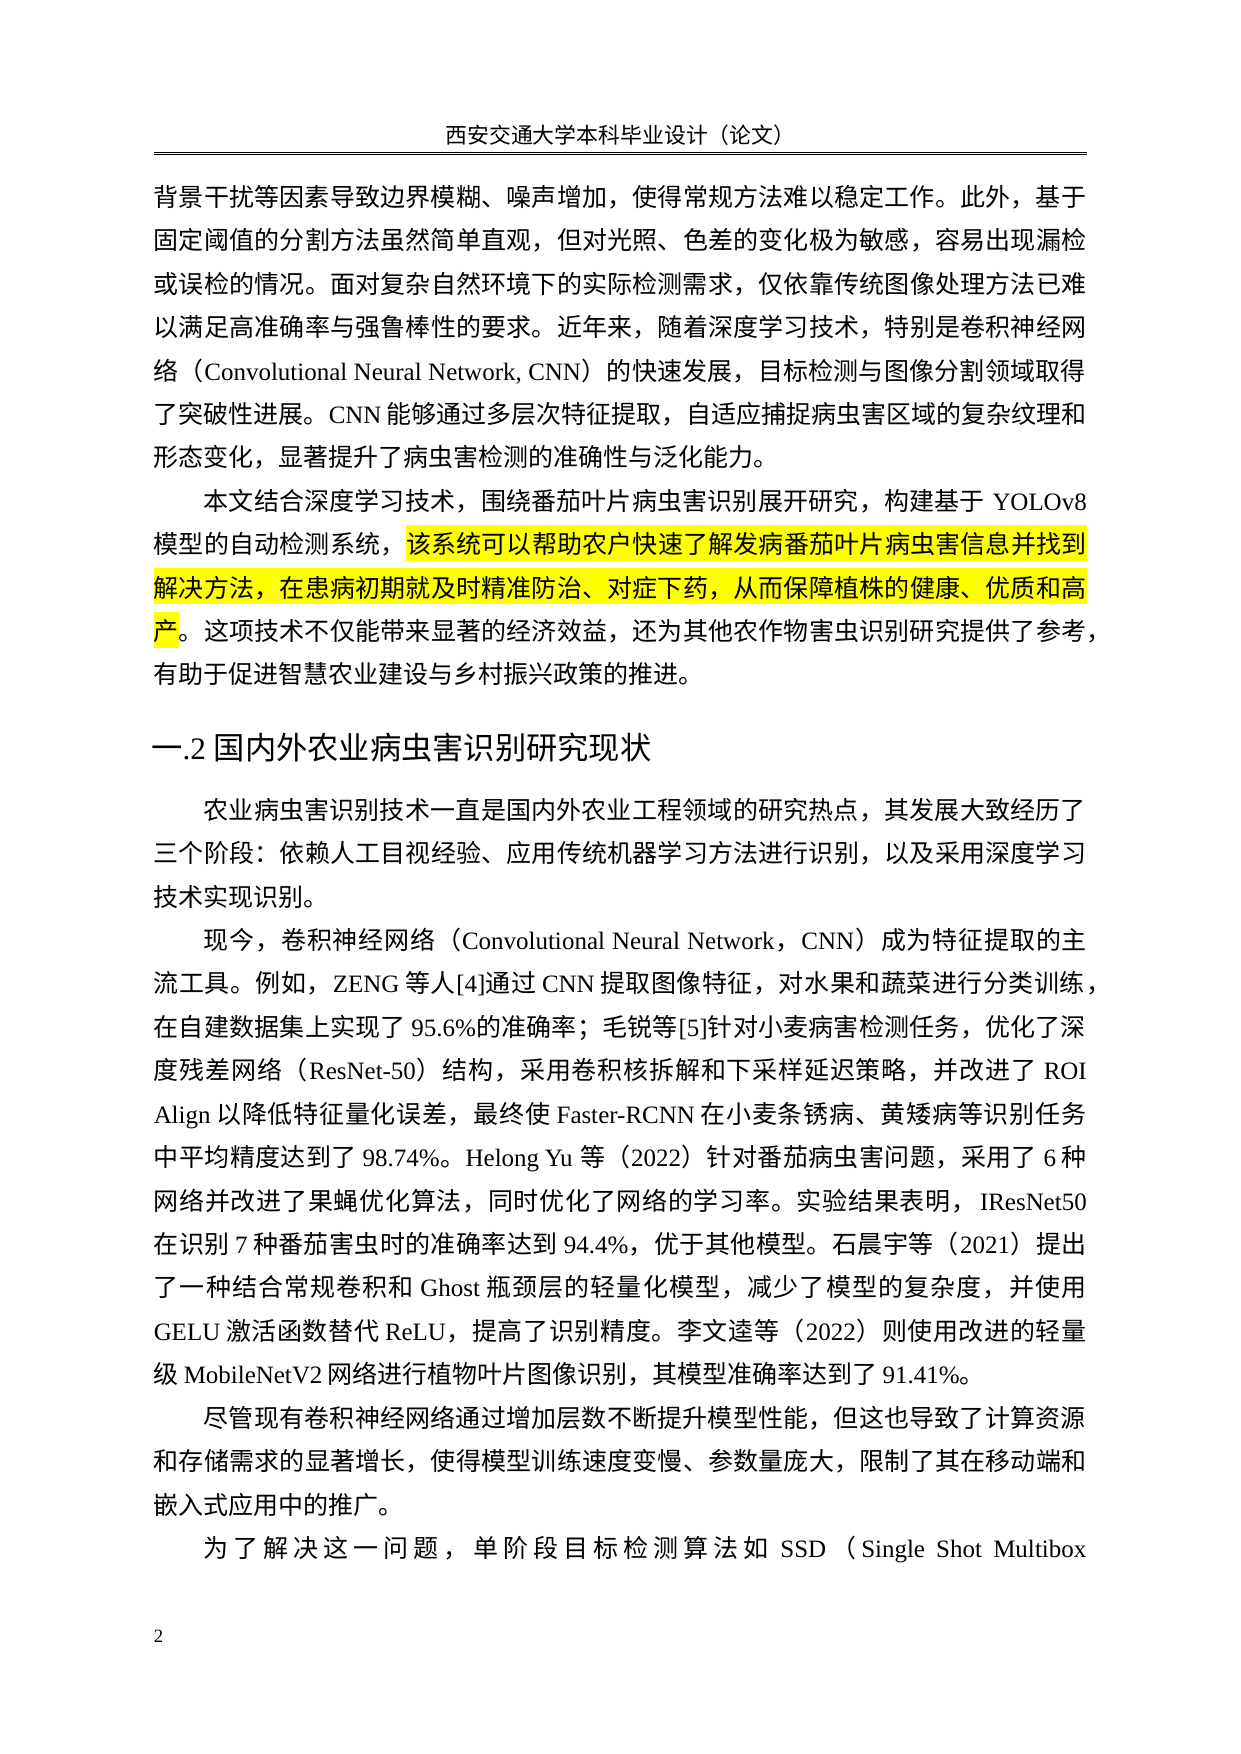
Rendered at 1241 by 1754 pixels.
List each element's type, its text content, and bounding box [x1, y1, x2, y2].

text 现今，卷积神经网络（Convolutional Neural Network，CNN）成为特征提取的主流工具。例如，ZENG等人[4]通过CNN提取图像特征，对水果和蔬菜进行分类训练，在自建数据集上实现了95.6%的准确率；毛锐等[5]针对小麦病害检测任务，优化了深度残差网络（ResNet-50）结构，采用卷积核拆解和下采样延迟策略，并改进了ROI Align以降低特征量化误差，最终使Faster-RCNN在小麦条锈病、黄矮病等识别任务中平均精度达到了98.74%。Helong Yu 等（2022）针对番茄病虫害问题，采用了6种网络并改进了果蝇优化算法，同时优化了网络的学习率。实验结果表明，IResNet50在识别7种番茄害虫时的准确率达到94.4%，优于其他模型。石晨宇等（2021）提出了一种结合常规卷积和Ghost瓶颈层的轻量化模型，减少了模型的复杂度，并使用GELU激活函数替代ReLU，提高了识别精度。李文逵等（2022）则使用改进的轻量级MobileNetV2网络进行植物叶片图像识别，其模型准确率达到了91.41%。 [153, 920, 1087, 1391]
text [153, 177, 1087, 474]
text 本文结合深度学习技术，围绕番茄叶片病虫害识别展开研究，构建基于YOLOv8模型的自动检测系统，该系统可以帮助农户快速了解发病番茄叶片病虫害信息并找到解决方法，在患病初期就及时精准防治、对症下药，从而保障植株的健康、优质和高产。这项技术不仅能带来显著的经济效益，还为其他农作物害虫识别研究提供了参考，有助于促进智慧农业建设与乡村振兴政策的推进。 [153, 481, 1087, 691]
text 农业病虫害识别技术一直是国内外农业工程领域的研究热点，其发展大致经历了三个阶段：依赖人工目视经验、应用传统机器学习方法进行识别，以及采用深度学习技术实现识别。 [153, 790, 1087, 913]
subtitle 国内外农业病虫害识别研究现状 [151, 723, 1087, 769]
text 尽管现有卷积神经网络通过增加层数不断提升模型性能，但这也导致了计算资源和存储需求的显著增长，使得模型训练速度变慢、参数量庞大，限制了其在移动端和嵌入式应用中的推广。 [153, 1398, 1087, 1521]
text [153, 1528, 1087, 1565]
